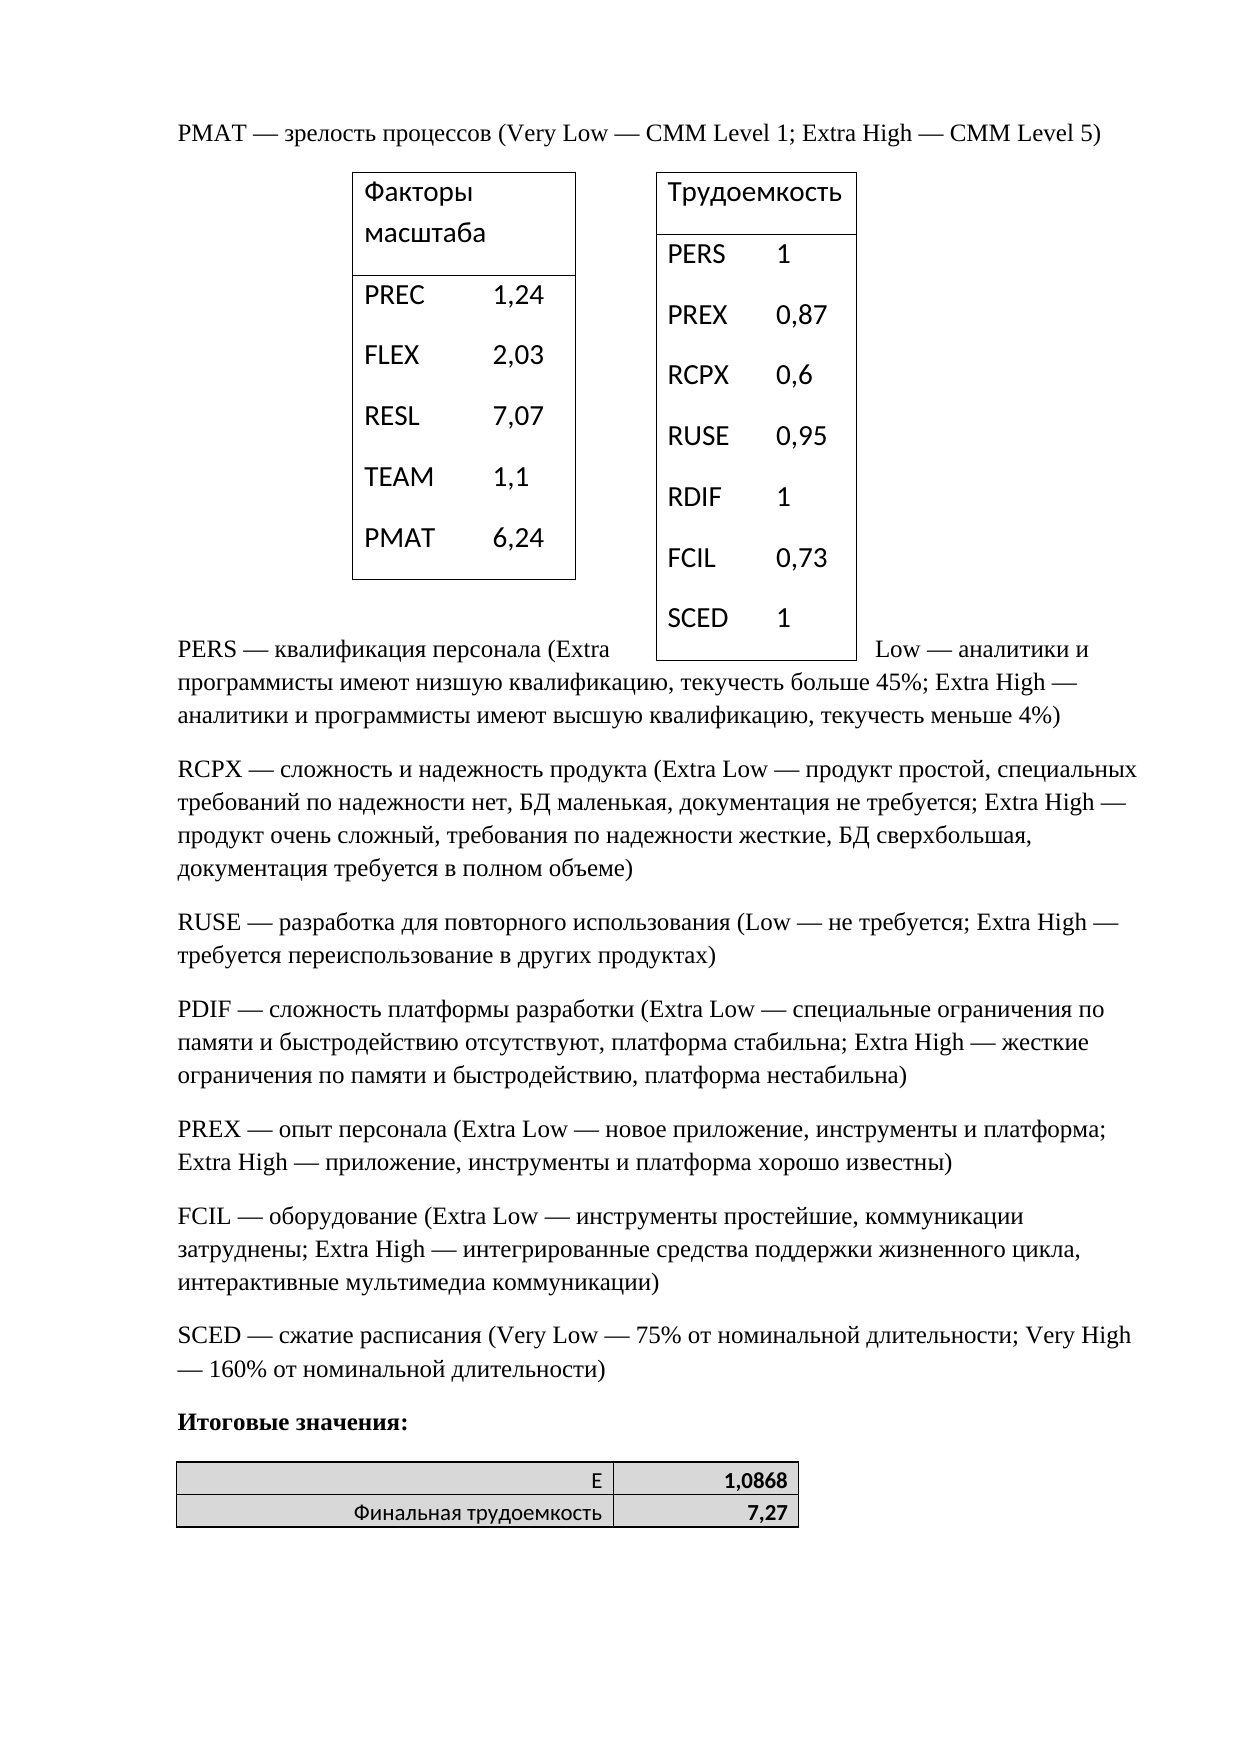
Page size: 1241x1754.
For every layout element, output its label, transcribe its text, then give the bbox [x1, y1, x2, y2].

table_cell 0,6 [765, 356, 856, 417]
text FCIL — оборудование (Extra Low — инструменты простейшие, коммуникации затруднены; Extra High — интегрированные средства поддержки жизненного цикла, интерактивные мультимедиа коммуникации) [177, 1201, 1152, 1296]
table_cell PREC [353, 276, 481, 336]
text PERS — квалификация персонала (Extra Low — аналитики и программисты имеют низшую квалификацию, текучесть больше 45%; Extra High — аналитики и программисты имеют высшую квалификацию, текучесть меньше 4%) [177, 634, 1152, 729]
table_cell 1,1 [481, 458, 575, 519]
table_cell Финальная трудоемкость [177, 1495, 613, 1526]
text SCED — сжатие расписания (Very Low — 75% от номинальной длительности; Very High — 160% от номинальной длительности) [177, 1321, 1152, 1382]
table_cell 7,27 [614, 1495, 798, 1526]
table_header E [177, 1463, 613, 1494]
table_header 1,0868 [614, 1463, 798, 1494]
table_cell 7,07 [481, 397, 575, 458]
table_cell TEAM [353, 458, 481, 519]
table_cell 6,24 [481, 519, 575, 579]
text PDIF — сложность платформы разработки (Extra Low — специальные ограничения по памяти и быстродействию отсутствуют, платформа стабильна; Extra High — жесткие ограничения по памяти и быстродействию, платформа нестабильна) [177, 994, 1152, 1089]
table_cell FCIL [657, 539, 764, 599]
text Итоговые значения: [177, 1407, 1152, 1436]
table_cell FLEX [353, 336, 481, 397]
table_header Трудоемкость [657, 173, 856, 234]
table_cell PERS [657, 235, 764, 296]
table_cell PREX [657, 296, 764, 356]
table_cell 2,03 [481, 336, 575, 397]
table_cell 1 [765, 235, 856, 296]
table_cell 1,24 [481, 276, 575, 336]
table_cell 1 [765, 599, 856, 660]
table_cell 0,73 [765, 539, 856, 599]
table_header Факторы масштаба [353, 173, 575, 275]
table_cell 0,95 [765, 417, 856, 478]
text RCPX — сложность и надежность продукта (Extra Low — продукт простой, специальных требований по надежности нет, БД маленькая, документация не требуется; Extra High — продукт очень сложный, требования по надежности жесткие, БД сверхбольшая, документация требуется в полном объеме) [177, 754, 1152, 882]
text RUSE — разработка для повторного использования (Low — не требуется; Extra High — требуется переиспользование в других продуктах) [177, 907, 1152, 969]
table_cell 1 [765, 478, 856, 539]
table_cell RESL [353, 397, 481, 458]
table_cell SCED [657, 599, 764, 660]
text PREX — опыт персонала (Extra Low — новое приложение, инструменты и платформа; Extra High — приложение, инструменты и платформа хорошо известны) [177, 1114, 1152, 1176]
table_cell RDIF [657, 478, 764, 539]
text PMAT — зрелость процессов (Very Low — CMM Level 1; Extra High — CMM Level 5) [177, 118, 1152, 147]
table_cell 0,87 [765, 296, 856, 356]
table_cell RCPX [657, 356, 764, 417]
table_cell RUSE [657, 417, 764, 478]
table_cell PMAT [353, 519, 481, 579]
